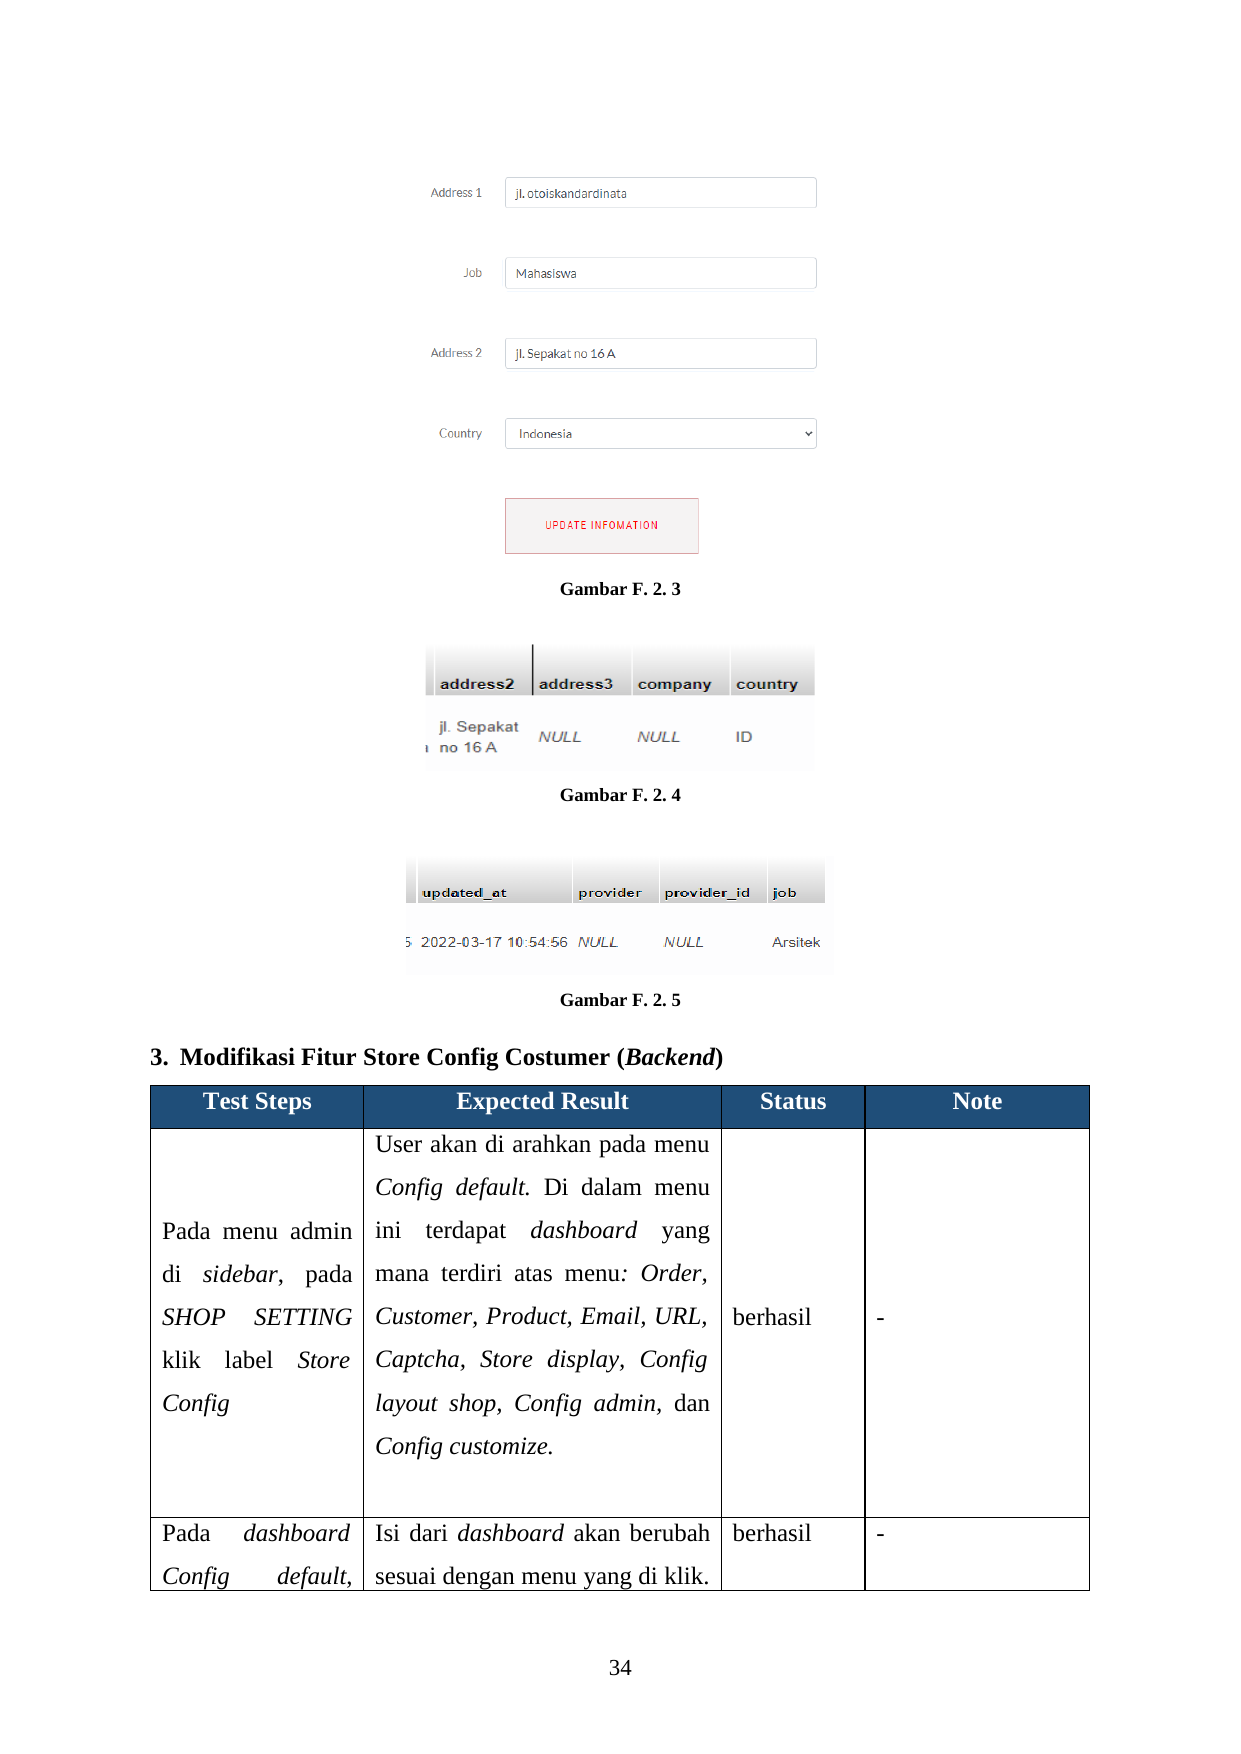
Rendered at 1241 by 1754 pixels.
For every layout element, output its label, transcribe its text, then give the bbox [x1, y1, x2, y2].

table_cell berhasil [722, 1129, 864, 1517]
text Gambar F. 2. 3 [150, 578, 1090, 599]
subtitle Modifikasi Fitur Store Config Costumer (Backend) [150, 1042, 1090, 1071]
table_cell Pada menu admin di sidebar, pada SHOP SETTING klik label Store Config [151, 1129, 363, 1517]
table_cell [364, 1518, 721, 1590]
table_header Expected Result [364, 1086, 721, 1128]
picture [406, 837, 835, 975]
picture [395, 150, 845, 564]
text Gambar F. 2. 4 [150, 784, 1090, 806]
table_header Test Steps [151, 1086, 363, 1128]
table_cell User akan di arahkan pada menu Config default. Di dalam menu ini terdapat dashboard yang mana terdiri atas menu: Order, Customer, Product, Email, URL, Captcha, Store display, Config layout shop, Config admin, dan Config customize. [364, 1129, 721, 1517]
table_header Status [722, 1086, 864, 1128]
table_cell - [866, 1129, 1089, 1517]
text Gambar F. 2. 5 [150, 989, 1090, 1010]
table_cell berhasil [722, 1518, 864, 1590]
picture [425, 631, 815, 771]
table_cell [151, 1518, 363, 1590]
table_cell - [866, 1518, 1089, 1590]
table_header Note [866, 1086, 1089, 1128]
